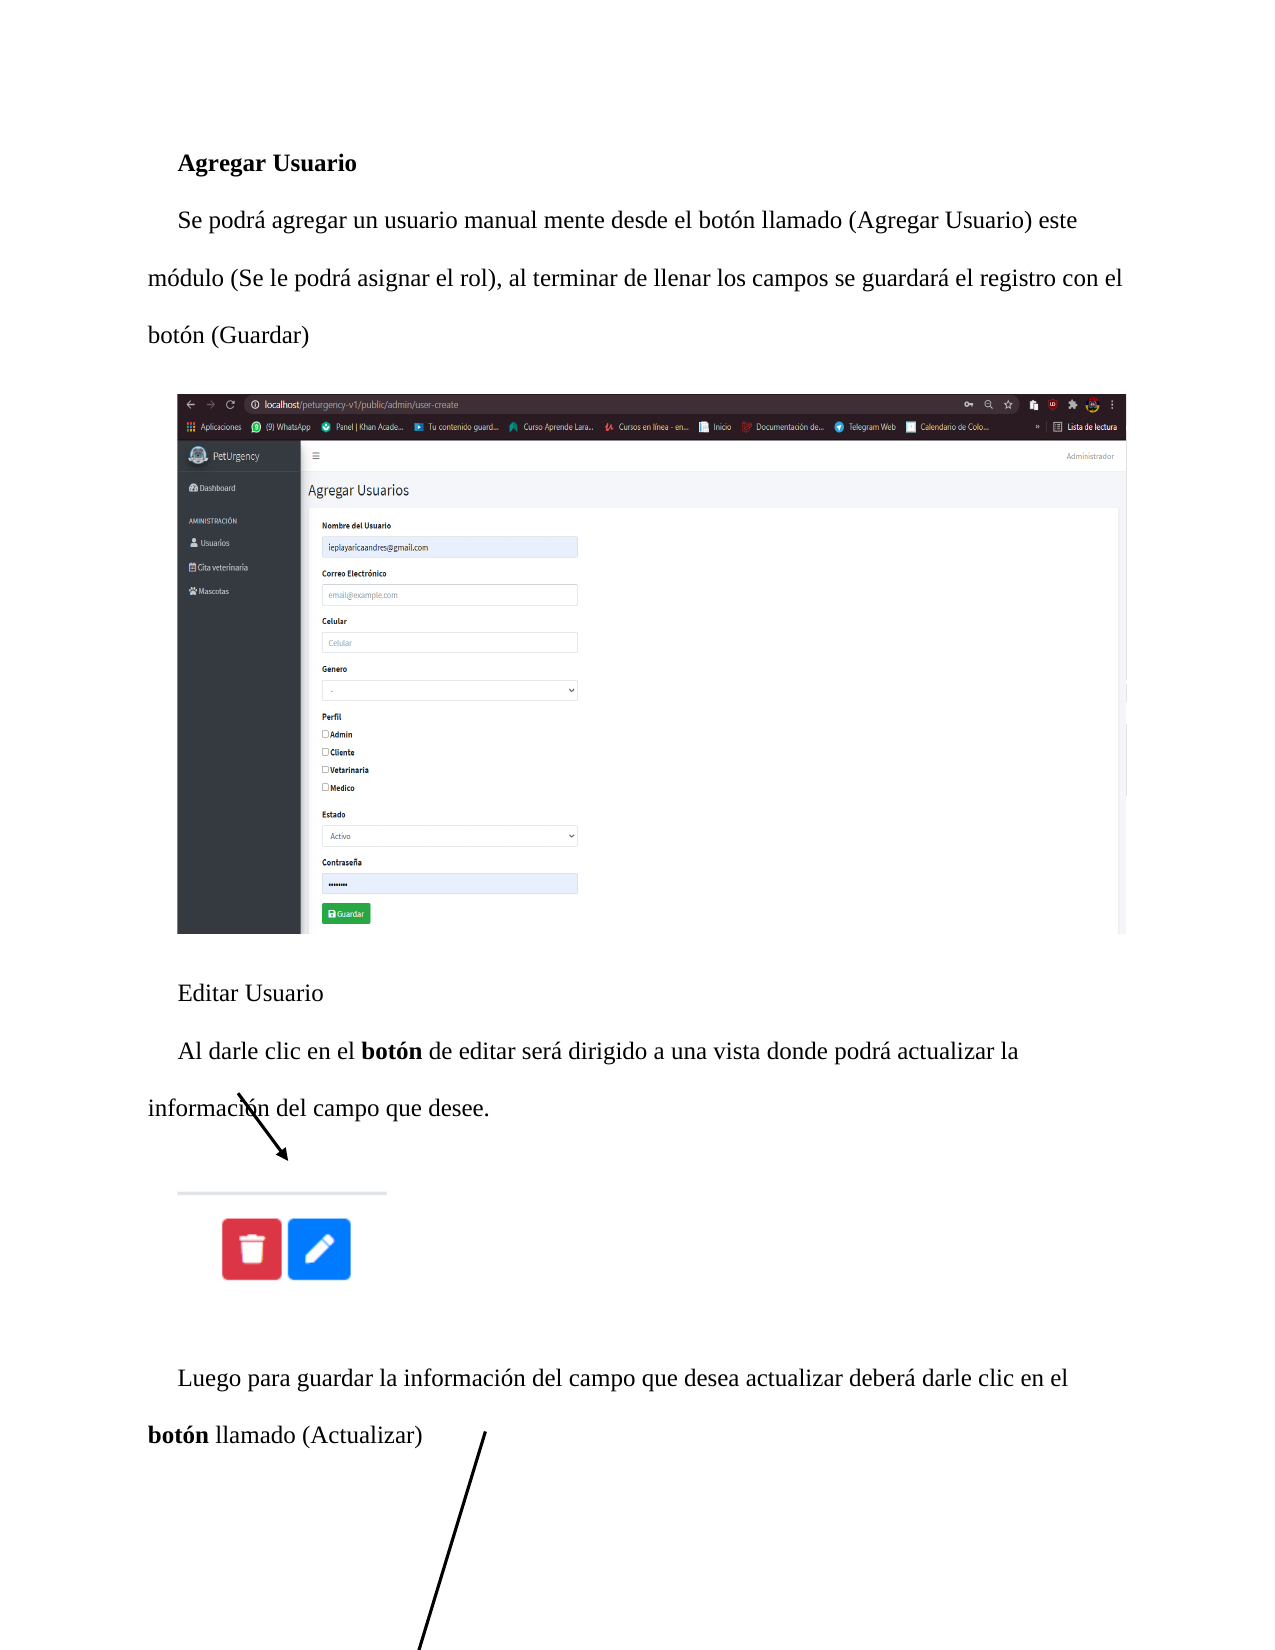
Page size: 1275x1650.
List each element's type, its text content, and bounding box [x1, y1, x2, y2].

text Luego para guardar la información del campo que desea actualizar deberá darle clic en el botón llamado (Actualizar) [148, 1363, 1127, 1449]
subtitle Agregar Usuario [148, 148, 1127, 176]
picture [177, 394, 1127, 934]
text Se podrá agregar un usuario manual mente desde el botón llamado (Agregar Usuario) este módulo (Se le podrá asignar el rol), al terminar de llenar los campos se guardará el registro con el botón (Guardar) [148, 205, 1127, 349]
subtitle Editar Usuario [148, 978, 1127, 1007]
text Al darle clic en el botón de editar será dirigido a una vista donde podrá actualizar la información del campo que desee. [148, 1036, 1127, 1122]
picture [177, 1167, 387, 1318]
